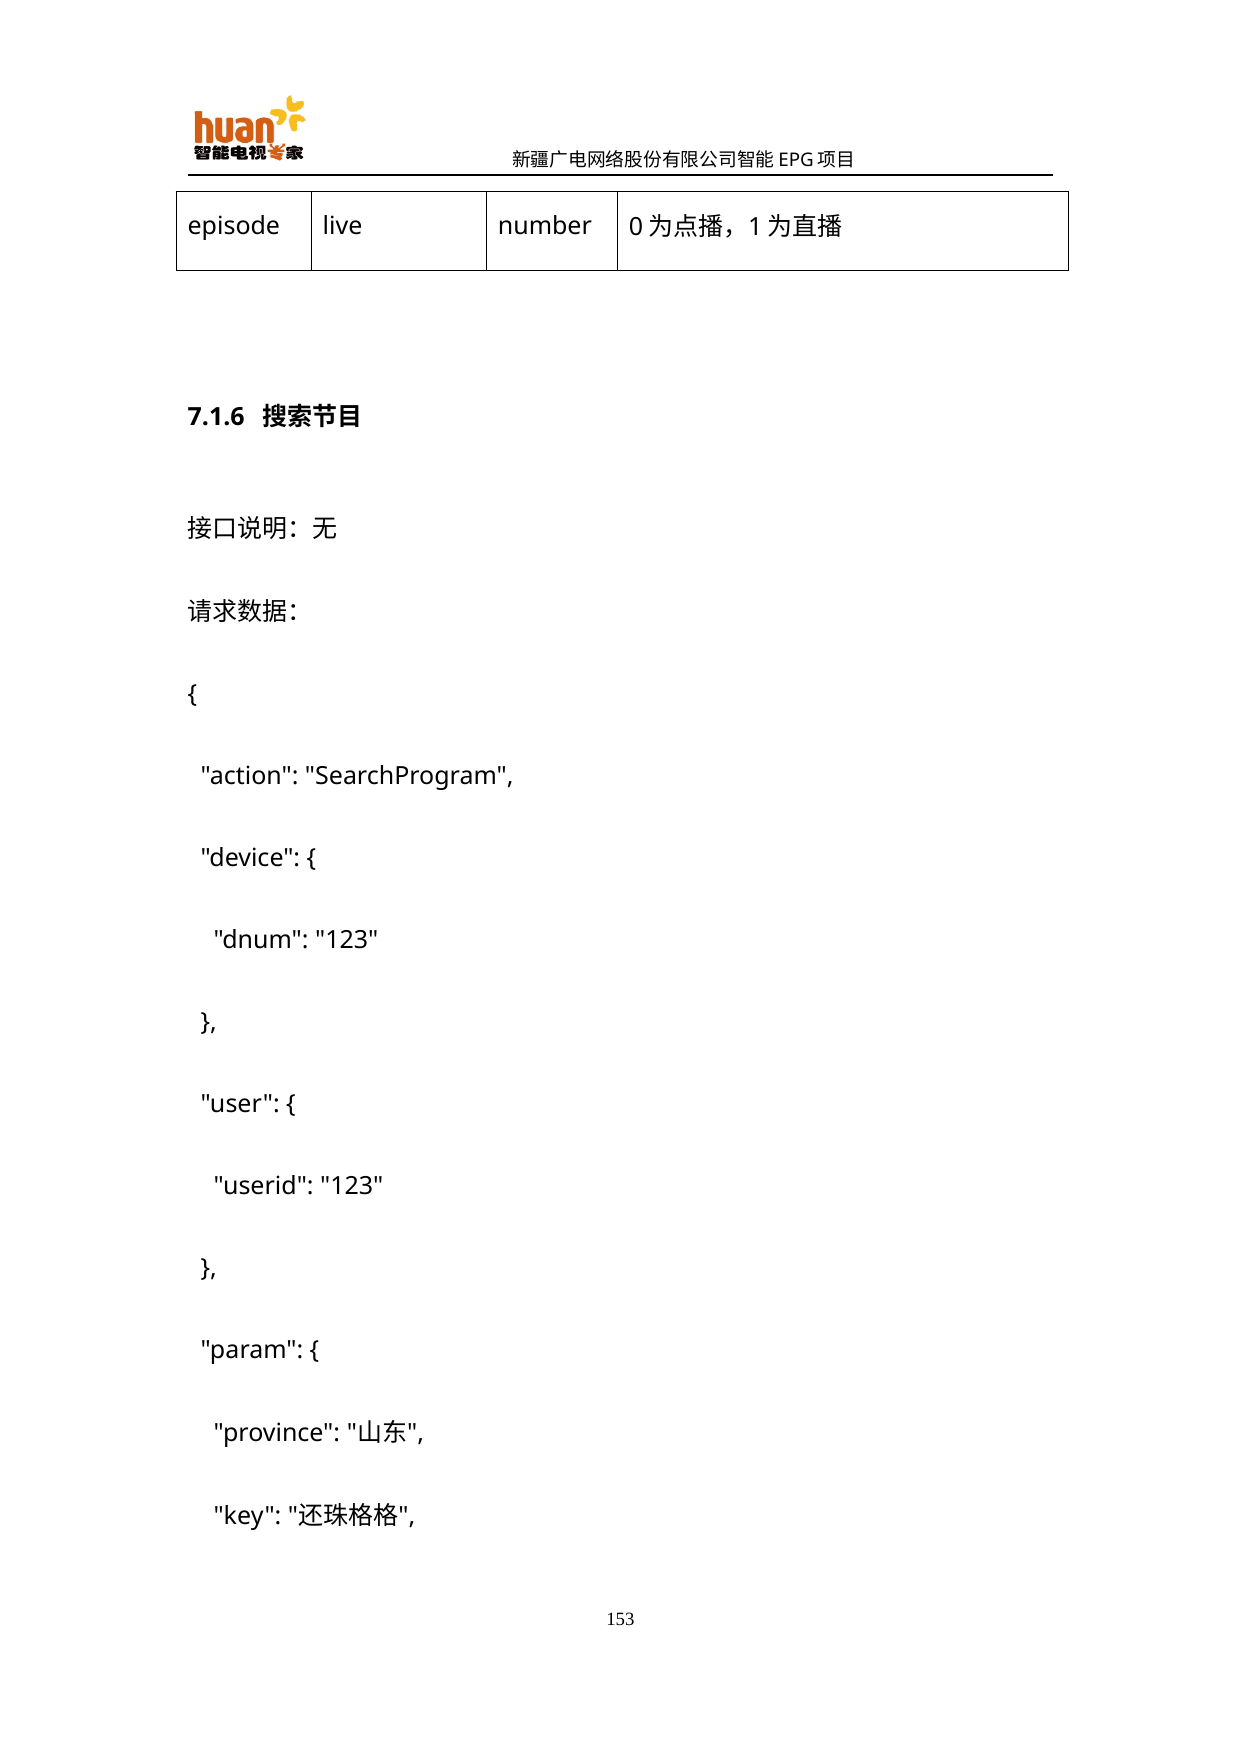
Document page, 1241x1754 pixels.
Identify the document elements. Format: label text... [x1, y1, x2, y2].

subtitle 搜索节目 [187, 382, 1053, 447]
text "userid": "123" [187, 1152, 1053, 1217]
text }, [187, 988, 1053, 1053]
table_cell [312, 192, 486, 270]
text "param": { [187, 1316, 1053, 1381]
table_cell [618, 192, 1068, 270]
text "user": { [187, 1070, 1053, 1135]
text "province": "山东", [187, 1398, 1053, 1463]
picture [187, 88, 313, 167]
text "device": { [187, 824, 1053, 889]
text "action": "SearchProgram", [187, 742, 1053, 807]
text 接口说明：无 [187, 494, 1053, 559]
text 请求数据： [187, 577, 1053, 642]
text }, [187, 1234, 1053, 1299]
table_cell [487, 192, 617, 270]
text { [187, 660, 1053, 725]
text "key": "还珠格格", [187, 1481, 1053, 1546]
text "dnum": "123" [187, 906, 1053, 971]
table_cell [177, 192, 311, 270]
